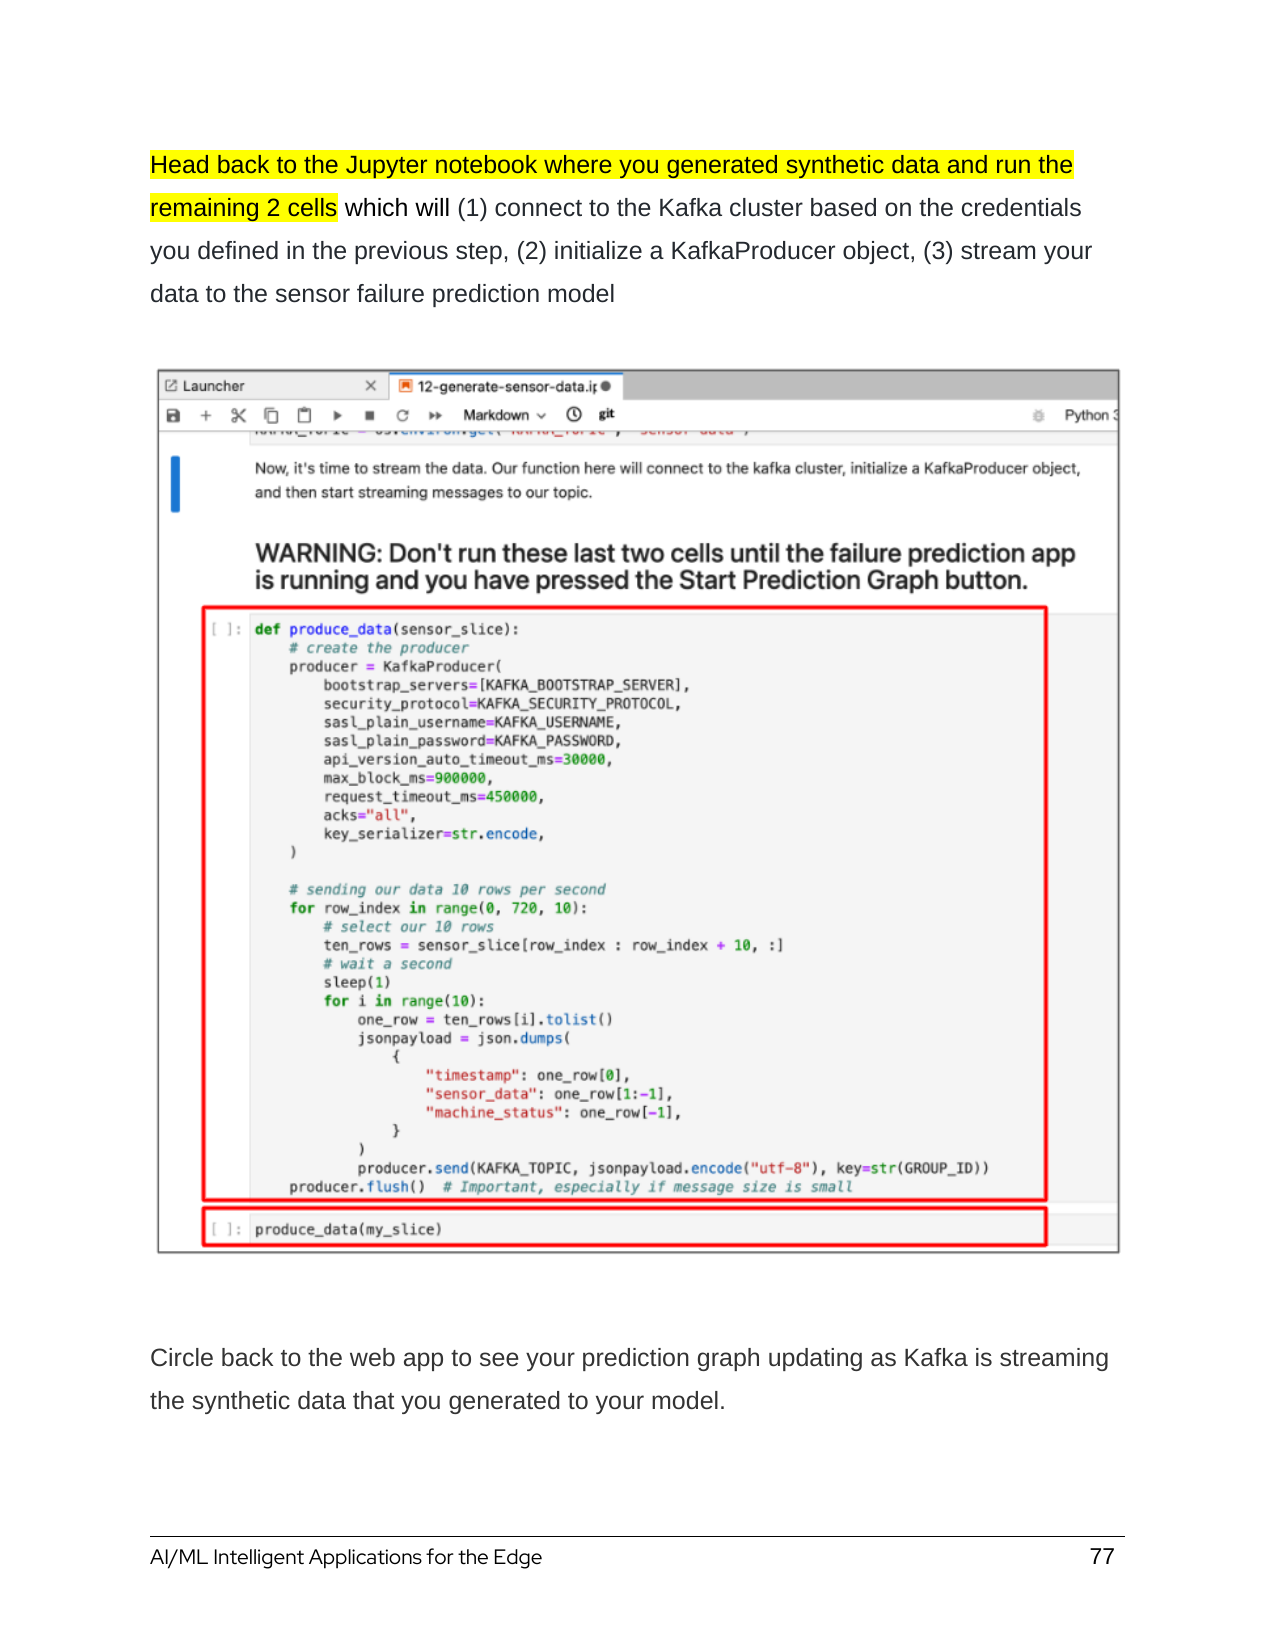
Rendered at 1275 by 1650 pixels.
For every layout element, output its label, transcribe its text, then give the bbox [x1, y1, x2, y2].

picture [150, 362, 1125, 1262]
text Circle back to the web app to see your prediction graph updating as Kafka is streaming the synthetic data that you generated to your model. [150, 1343, 1125, 1415]
text Head back to the Jupyter notebook where you generated synthetic data and run the remaining 2 cells which will (1) connect to the Kafka cluster based on the credentials you defined in the previous step, (2) initialize a KafkaProducer object, (3) stream your data to the sensor failure prediction model [150, 150, 1125, 308]
